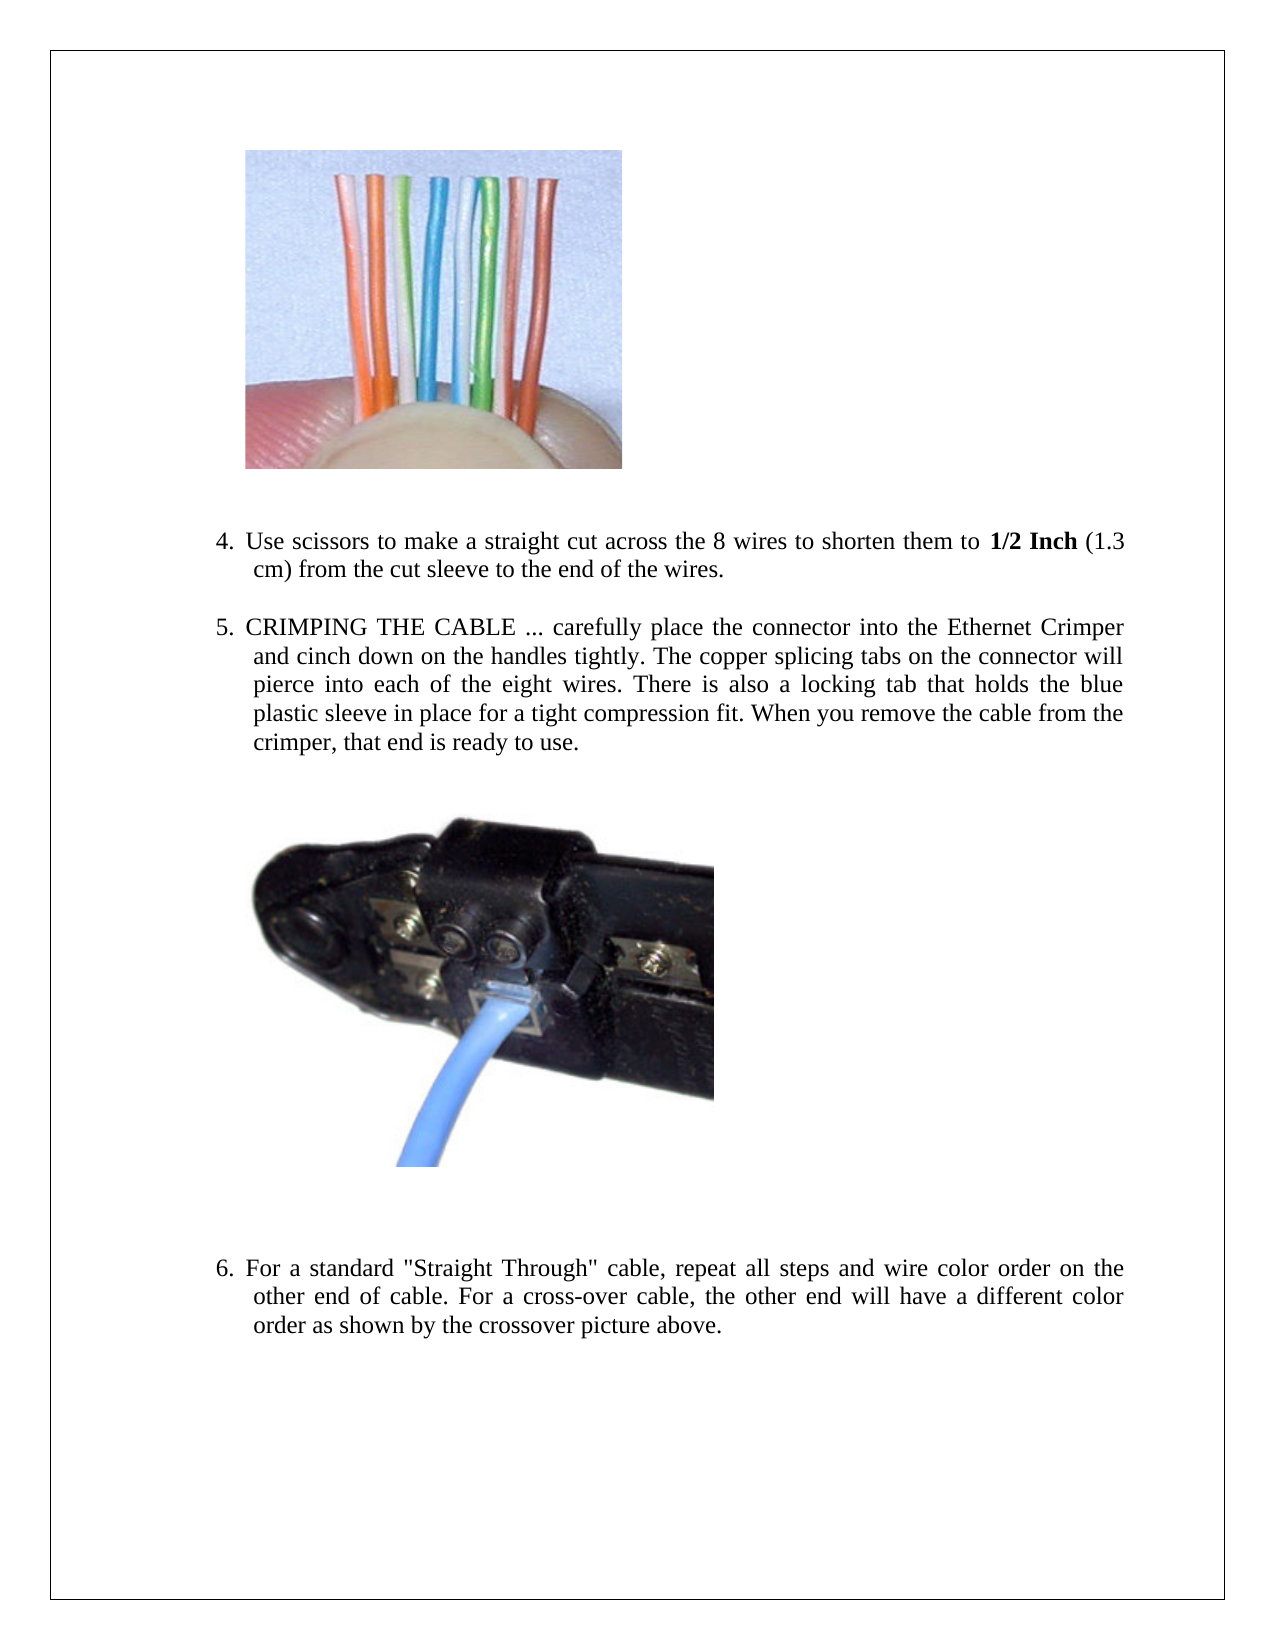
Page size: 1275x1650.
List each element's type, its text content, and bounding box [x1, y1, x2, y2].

list For a standard "Straight Through" cable, repeat all steps and wire color order on the other end of cable. For a cross-over cable, the other end will have a different color order as shown by the crossover picture above. [216, 1281, 1125, 1368]
picture [245, 842, 714, 1196]
list CRIMPING THE CABLE ... carefully place the connector into the Ethernet Crimper and cinch down on the handles tightly. The copper splicing tabs on the connector will pierce into each of the eight wires. There is also a locking tab that holds the blue plastic sleeve in place for a tight compression fit. When you remove the cable from the crimper, that end is ready to use. [216, 641, 1125, 784]
list Use scissors to make a straight cut across the 8 wires to shorten them to 1/2 Inch (1.3 cm) from the cut sleeve to the end of the wires. [216, 554, 1125, 612]
picture [245, 178, 623, 497]
